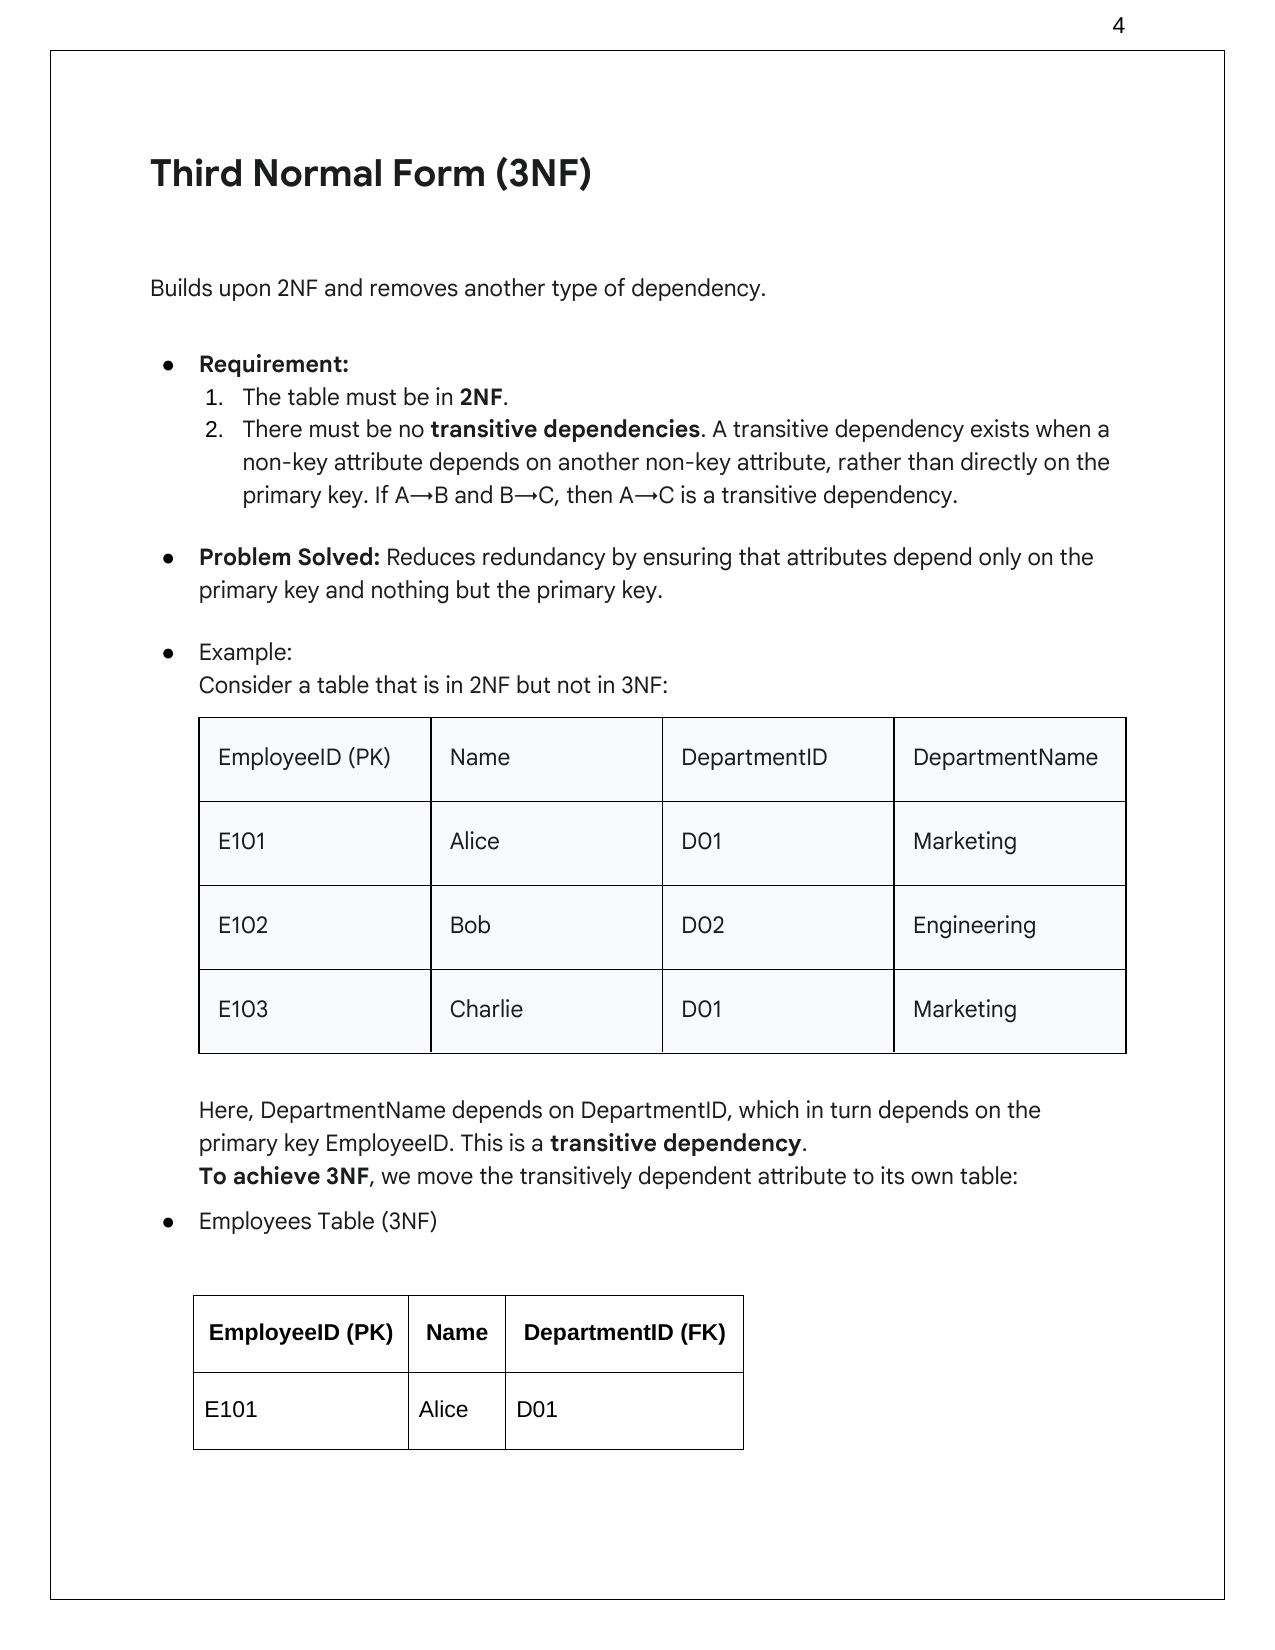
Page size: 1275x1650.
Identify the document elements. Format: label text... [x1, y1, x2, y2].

subtitle Third Normal Form (3NF) [150, 150, 1125, 197]
table_cell Engineering [895, 886, 1125, 968]
table_cell Marketing [895, 970, 1125, 1052]
list Requirement: [161, 350, 1125, 379]
table_cell E101 [194, 1373, 408, 1449]
table_header DepartmentName [895, 718, 1125, 801]
table_header EmployeeID (PK) [200, 718, 430, 801]
table_header DepartmentID (FK) [506, 1296, 743, 1372]
table_cell E101 [200, 802, 430, 884]
table_cell D01 [506, 1373, 743, 1449]
table_cell D01 [663, 970, 893, 1052]
table_cell Alice [432, 802, 662, 884]
table_cell Bob [432, 886, 662, 968]
text Here, DepartmentName depends on DepartmentID, which in turn depends on the primary key EmployeeID. This is a transitive dependency. To achieve 3NF, we move the transitively dependent attribute to its own table: [198, 1066, 1125, 1191]
table_cell E103 [200, 970, 430, 1052]
list There must be no transitive dependencies. A transitive dependency exists when a non-key attribute depends on another non-key attribute, rather than directly on the primary key. If A→B and B→C, then A→C is a transitive dependency. [205, 416, 1125, 540]
table_cell D01 [663, 802, 893, 884]
list Problem Solved: Reduces redundancy by ensuring that attributes depend only on the primary key and nothing but the primary key. [161, 543, 1125, 635]
table_cell D02 [663, 886, 893, 968]
list Employees Table (3NF) [161, 1207, 1125, 1236]
list Example: Consider a table that is in 2NF but not in 3NF: [161, 639, 1125, 700]
table_cell E102 [200, 886, 430, 968]
text Builds upon 2NF and removes another type of dependency. [150, 274, 1125, 302]
table_header Name [409, 1296, 505, 1372]
table_header EmployeeID (PK) [194, 1296, 408, 1372]
table_cell Alice [409, 1373, 505, 1449]
table_cell Charlie [432, 970, 662, 1052]
list The table must be in 2NF. [205, 383, 1125, 412]
table_header Name [432, 718, 662, 801]
table_cell Marketing [895, 802, 1125, 884]
table_header DepartmentID [663, 718, 893, 801]
